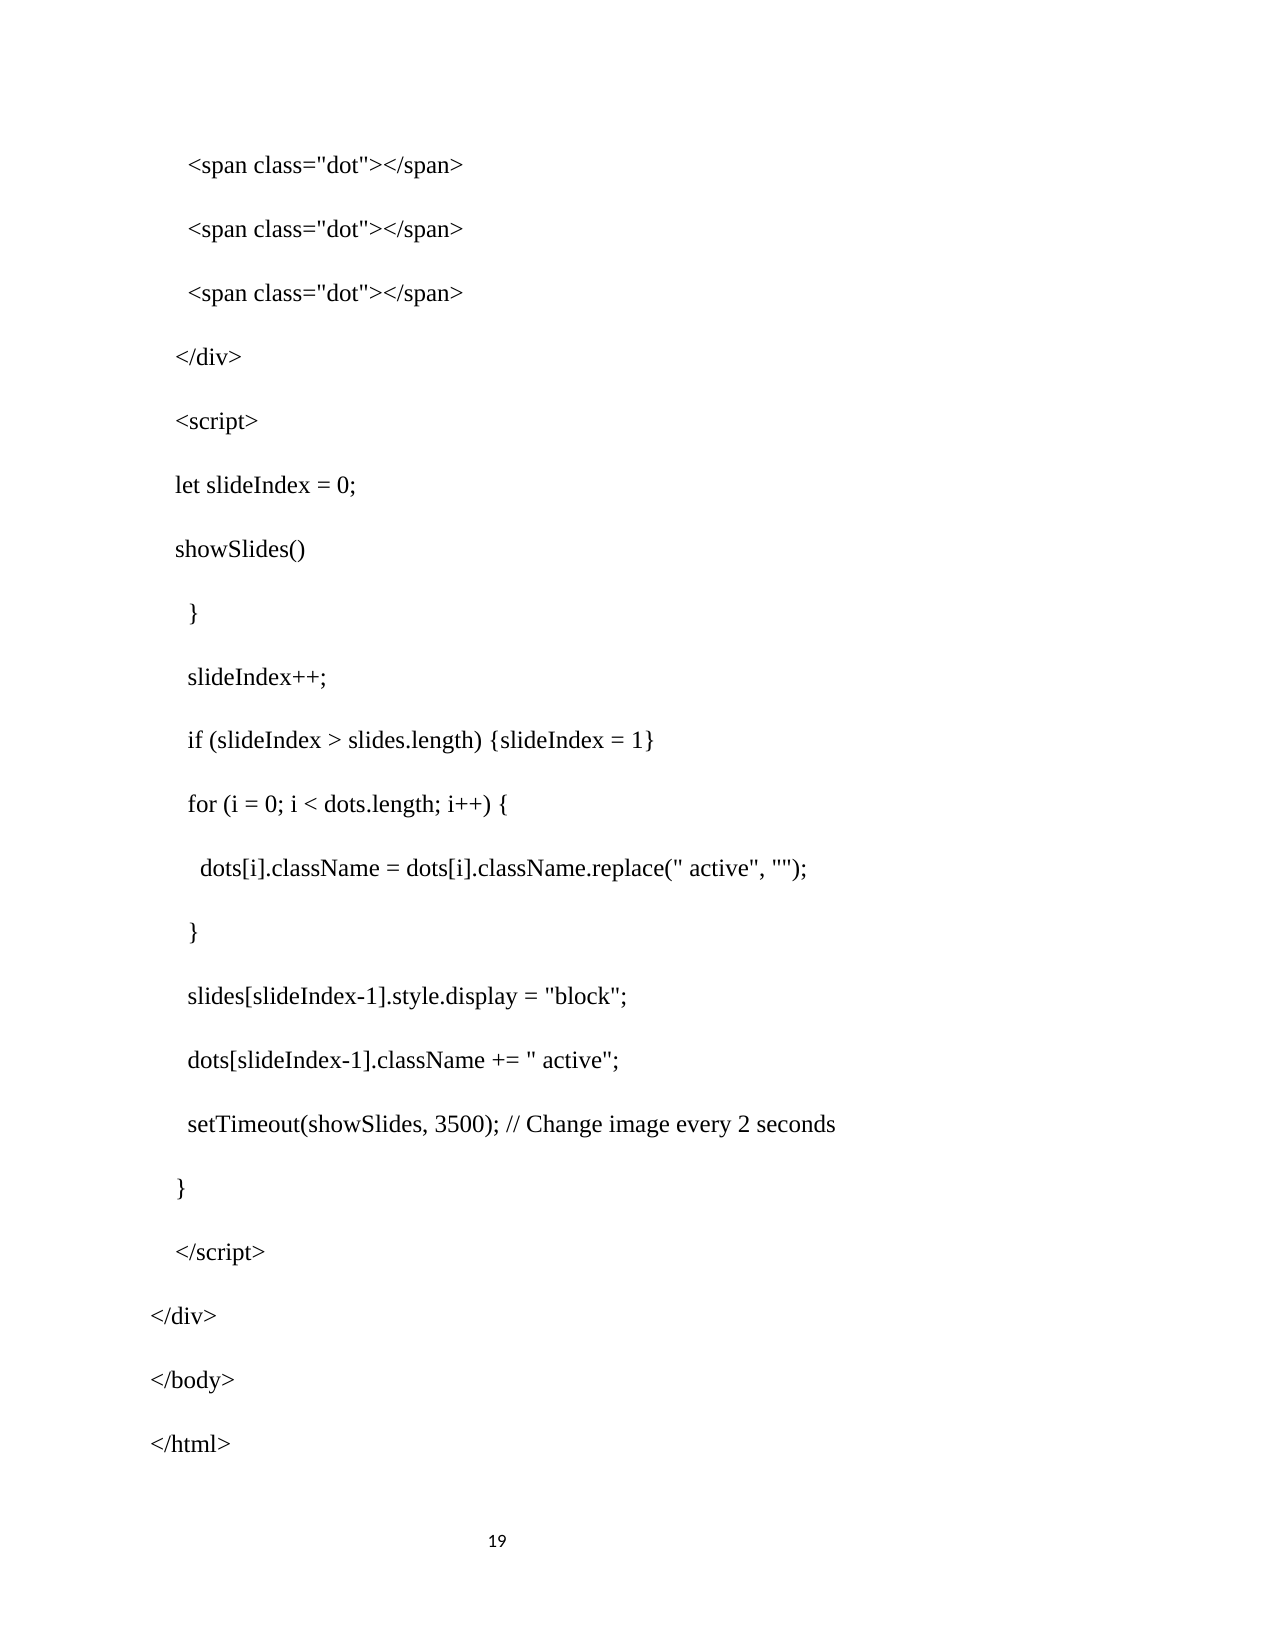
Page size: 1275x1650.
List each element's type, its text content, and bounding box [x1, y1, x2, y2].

list slides[slideIndex-1].style.display = "block"; [150, 981, 1125, 1010]
list </html> [150, 1429, 1125, 1458]
list dots[slideIndex-1].className += " active"; [150, 1045, 1125, 1074]
list </div> [150, 1301, 1125, 1330]
list } [150, 1173, 1125, 1202]
list <span class="dot"></span> [150, 150, 1125, 179]
list } [150, 917, 1125, 946]
list } [150, 598, 1125, 626]
list <span class="dot"></span> [150, 214, 1125, 243]
list </script> [150, 1237, 1125, 1266]
list <span class="dot"></span> [150, 278, 1125, 307]
list for (i = 0; i < dots.length; i++) { [150, 789, 1125, 818]
list if (slideIndex > slides.length) {slideIndex = 1} [150, 726, 1125, 754]
list </body> [150, 1365, 1125, 1394]
list dots[i].className = dots[i].className.replace(" active", ""); [150, 853, 1125, 882]
list let slideIndex = 0; [150, 470, 1125, 498]
list </div> [150, 342, 1125, 371]
list <script> [150, 406, 1125, 434]
list showSlides() [150, 534, 1125, 562]
list setTimeout(showSlides, 3500); // Change image every 2 seconds [150, 1109, 1125, 1138]
list slideIndex++; [150, 662, 1125, 690]
